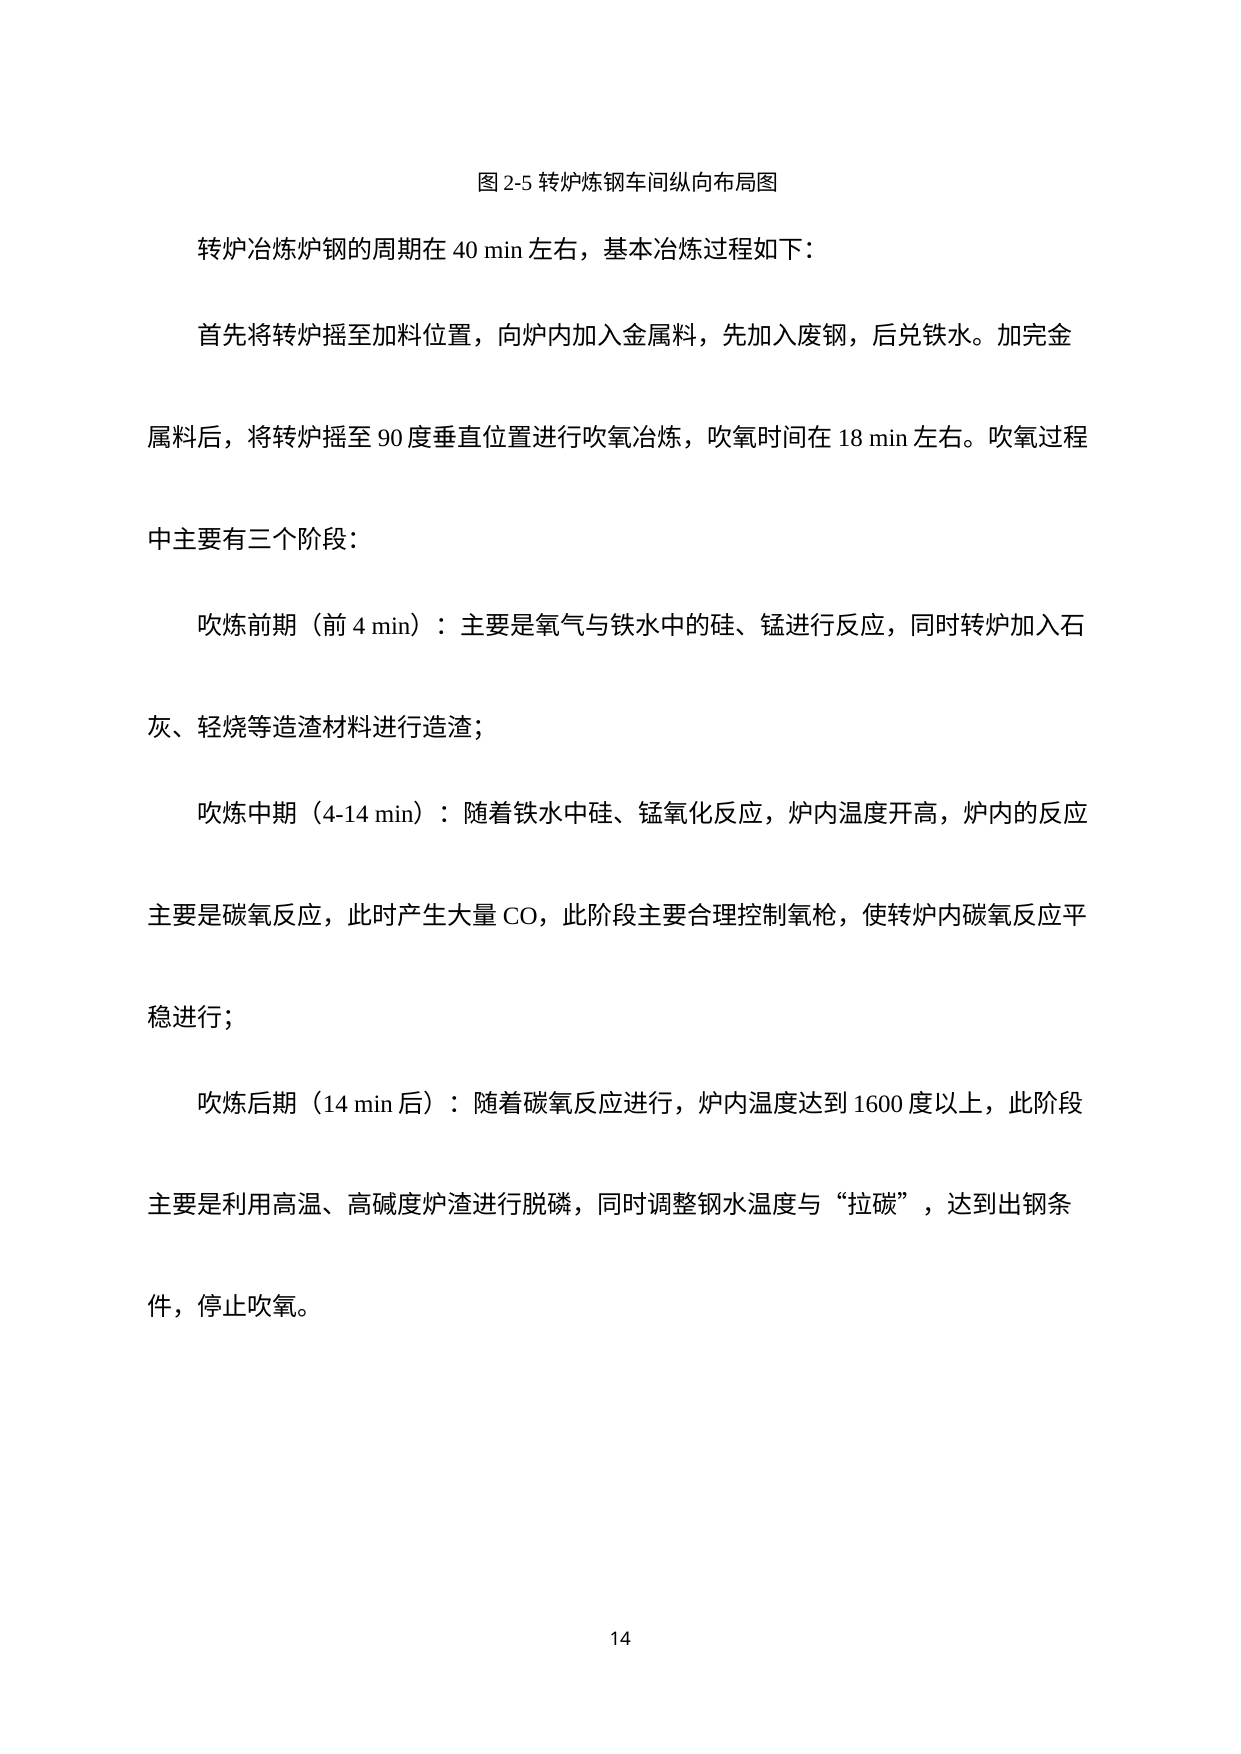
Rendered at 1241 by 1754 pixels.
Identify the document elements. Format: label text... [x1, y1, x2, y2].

text 首先将转炉摇至加料位置，向炉内加入金属料，先加入废钢，后兑铁水。加完金属料后，将转炉摇至90度垂直位置进行吹氧冶炼，吹氧时间在18 min左右。吹氧过程中主要有三个阶段： [148, 300, 1092, 571]
text 转炉冶炼炉钢的周期在40 min左右，基本冶炼过程如下： [148, 214, 1092, 282]
text 吹炼前期（前4 min）：主要是氧气与铁水中的硅、锰进行反应，同时转炉加入石灰、轻烧等造渣材料进行造渣； [148, 589, 1092, 759]
text 吹炼后期（14 min后）：随着碳氧反应进行，炉内温度达到1600度以上，此阶段主要是利用高温、高碱度炉渣进行脱磷，同时调整钢水温度与“拉碳”，达到出钢条件，停止吹氧。 [148, 1067, 1093, 1339]
text 吹炼中期（4-14 min）：随着铁水中硅、锰氧化反应，炉内温度开高，炉内的反应主要是碳氧反应，此时产生大量CO，此阶段主要合理控制氧枪，使转炉内碳氧反应平稳进行； [148, 777, 1092, 1049]
text 图2-5 转炉炼钢车间纵向布局图 [148, 164, 1107, 198]
